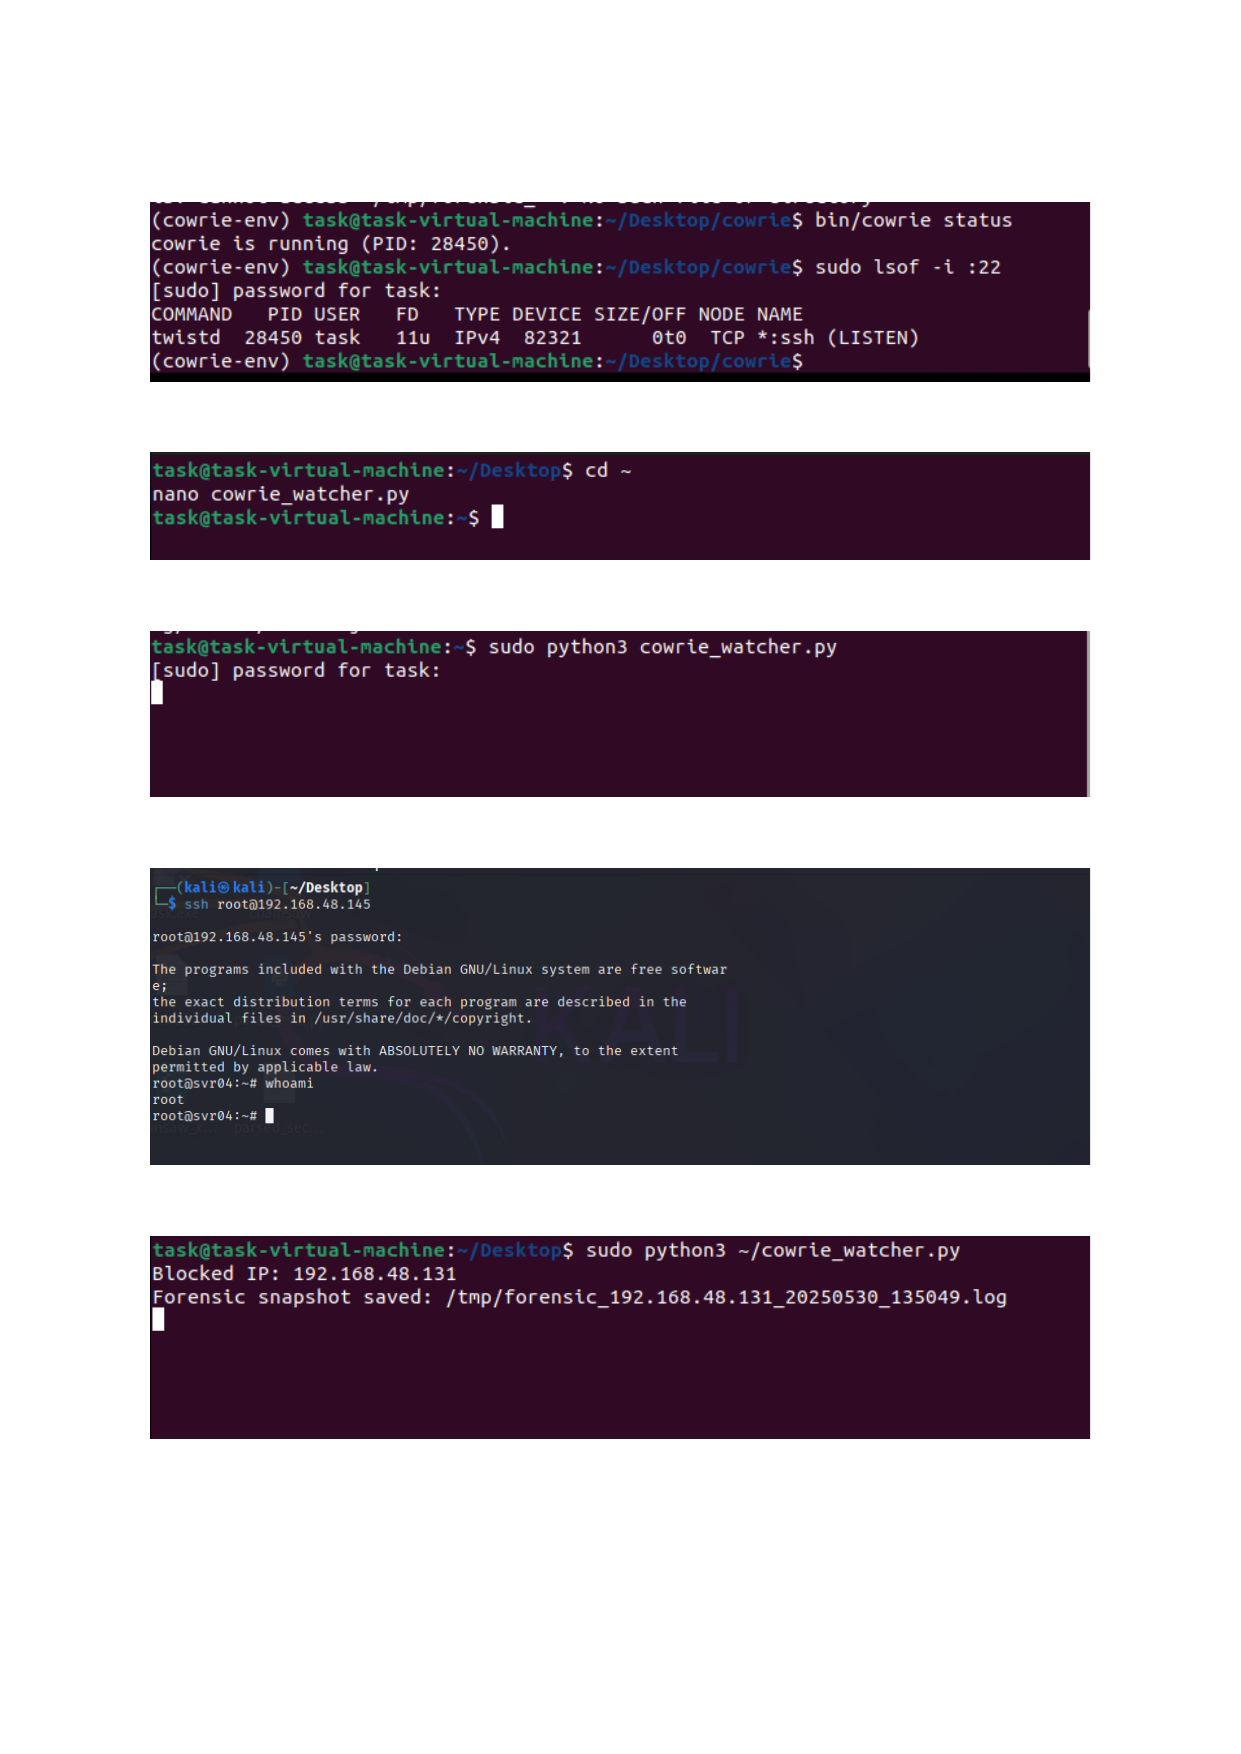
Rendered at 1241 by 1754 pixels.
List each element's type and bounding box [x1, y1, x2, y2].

picture [150, 202, 1091, 382]
picture [150, 631, 1091, 797]
picture [150, 1236, 1091, 1439]
picture [150, 452, 1091, 560]
picture [150, 868, 1091, 1165]
